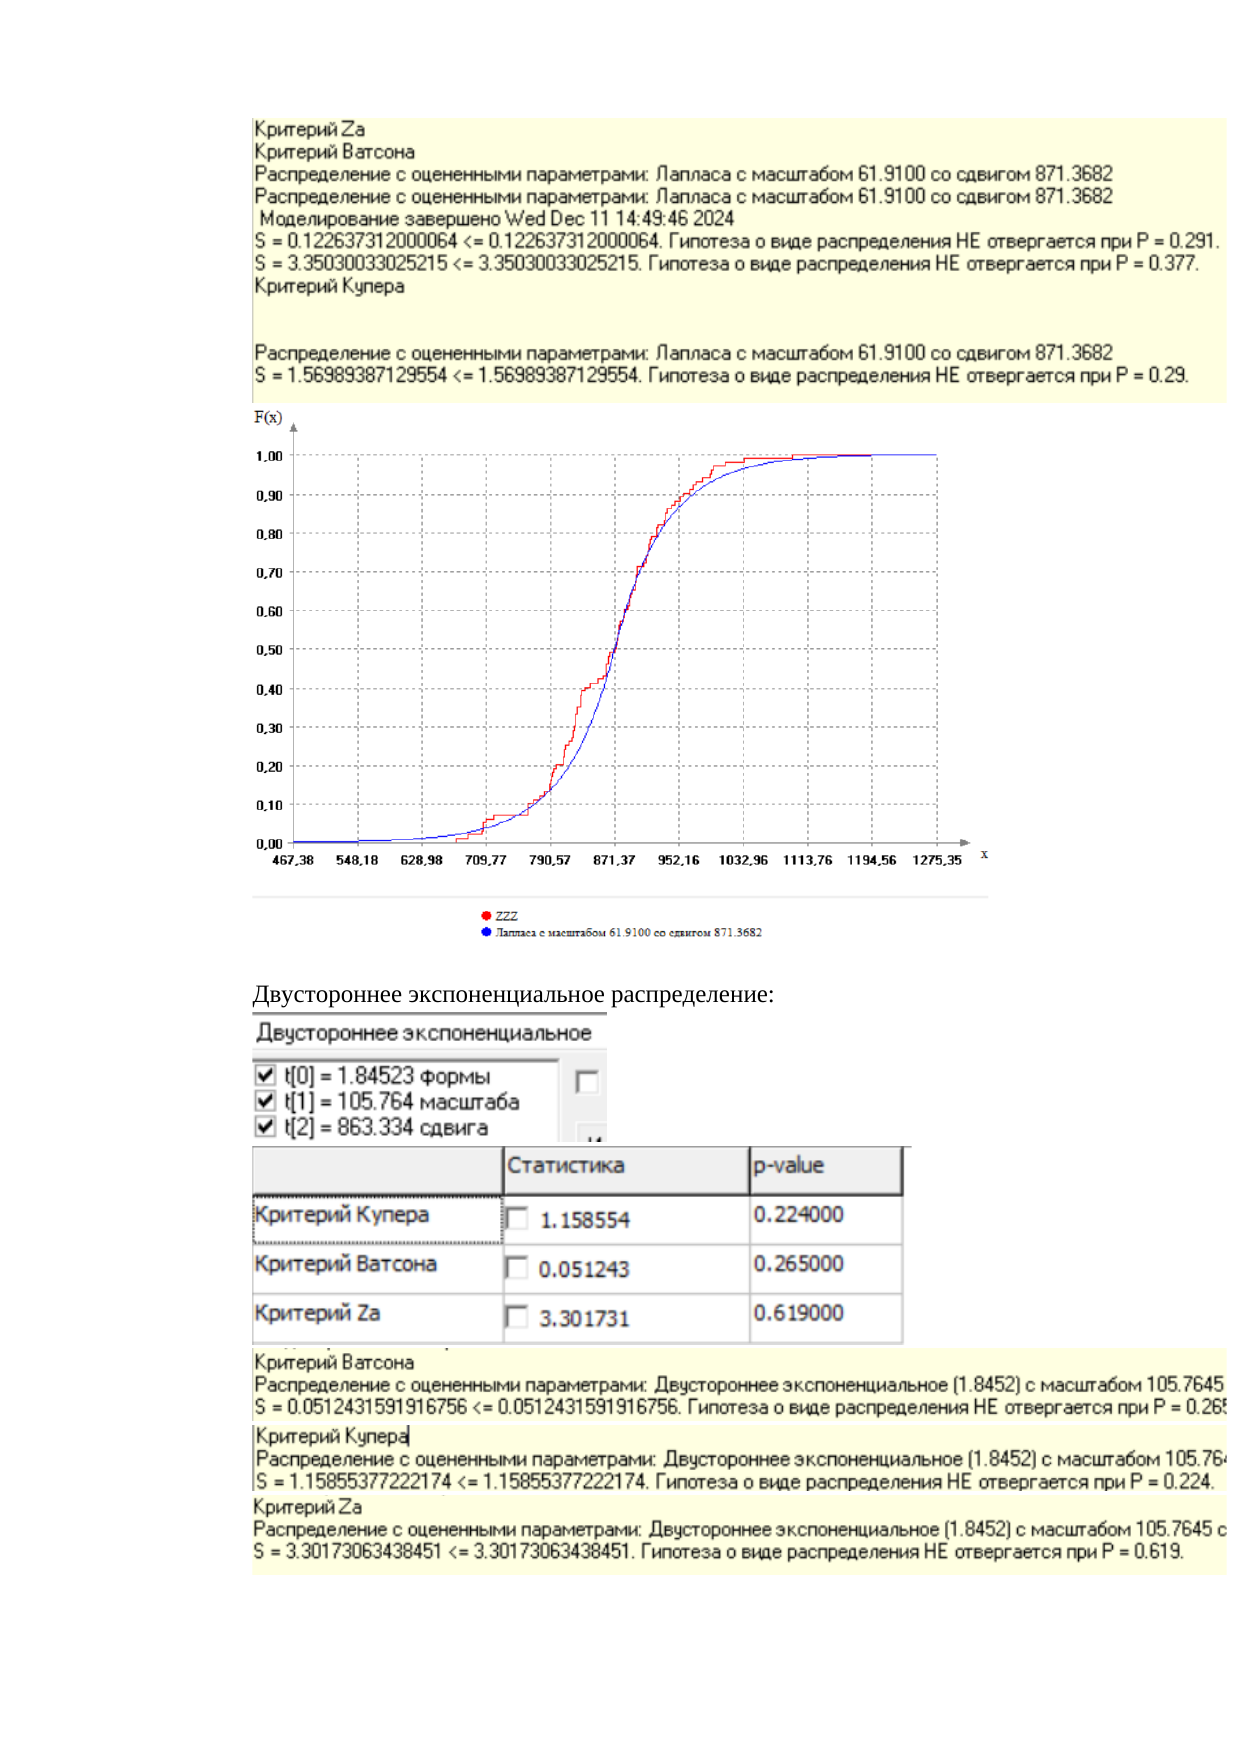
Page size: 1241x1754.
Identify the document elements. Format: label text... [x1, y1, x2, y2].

picture [252, 406, 989, 942]
picture [252, 1425, 1227, 1491]
list Двустороннее экспоненциальное распределение: [252, 979, 1152, 1008]
picture [252, 1495, 1227, 1575]
picture [252, 1146, 912, 1345]
picture [252, 1012, 607, 1142]
picture [252, 118, 1227, 403]
picture [252, 1348, 1227, 1421]
